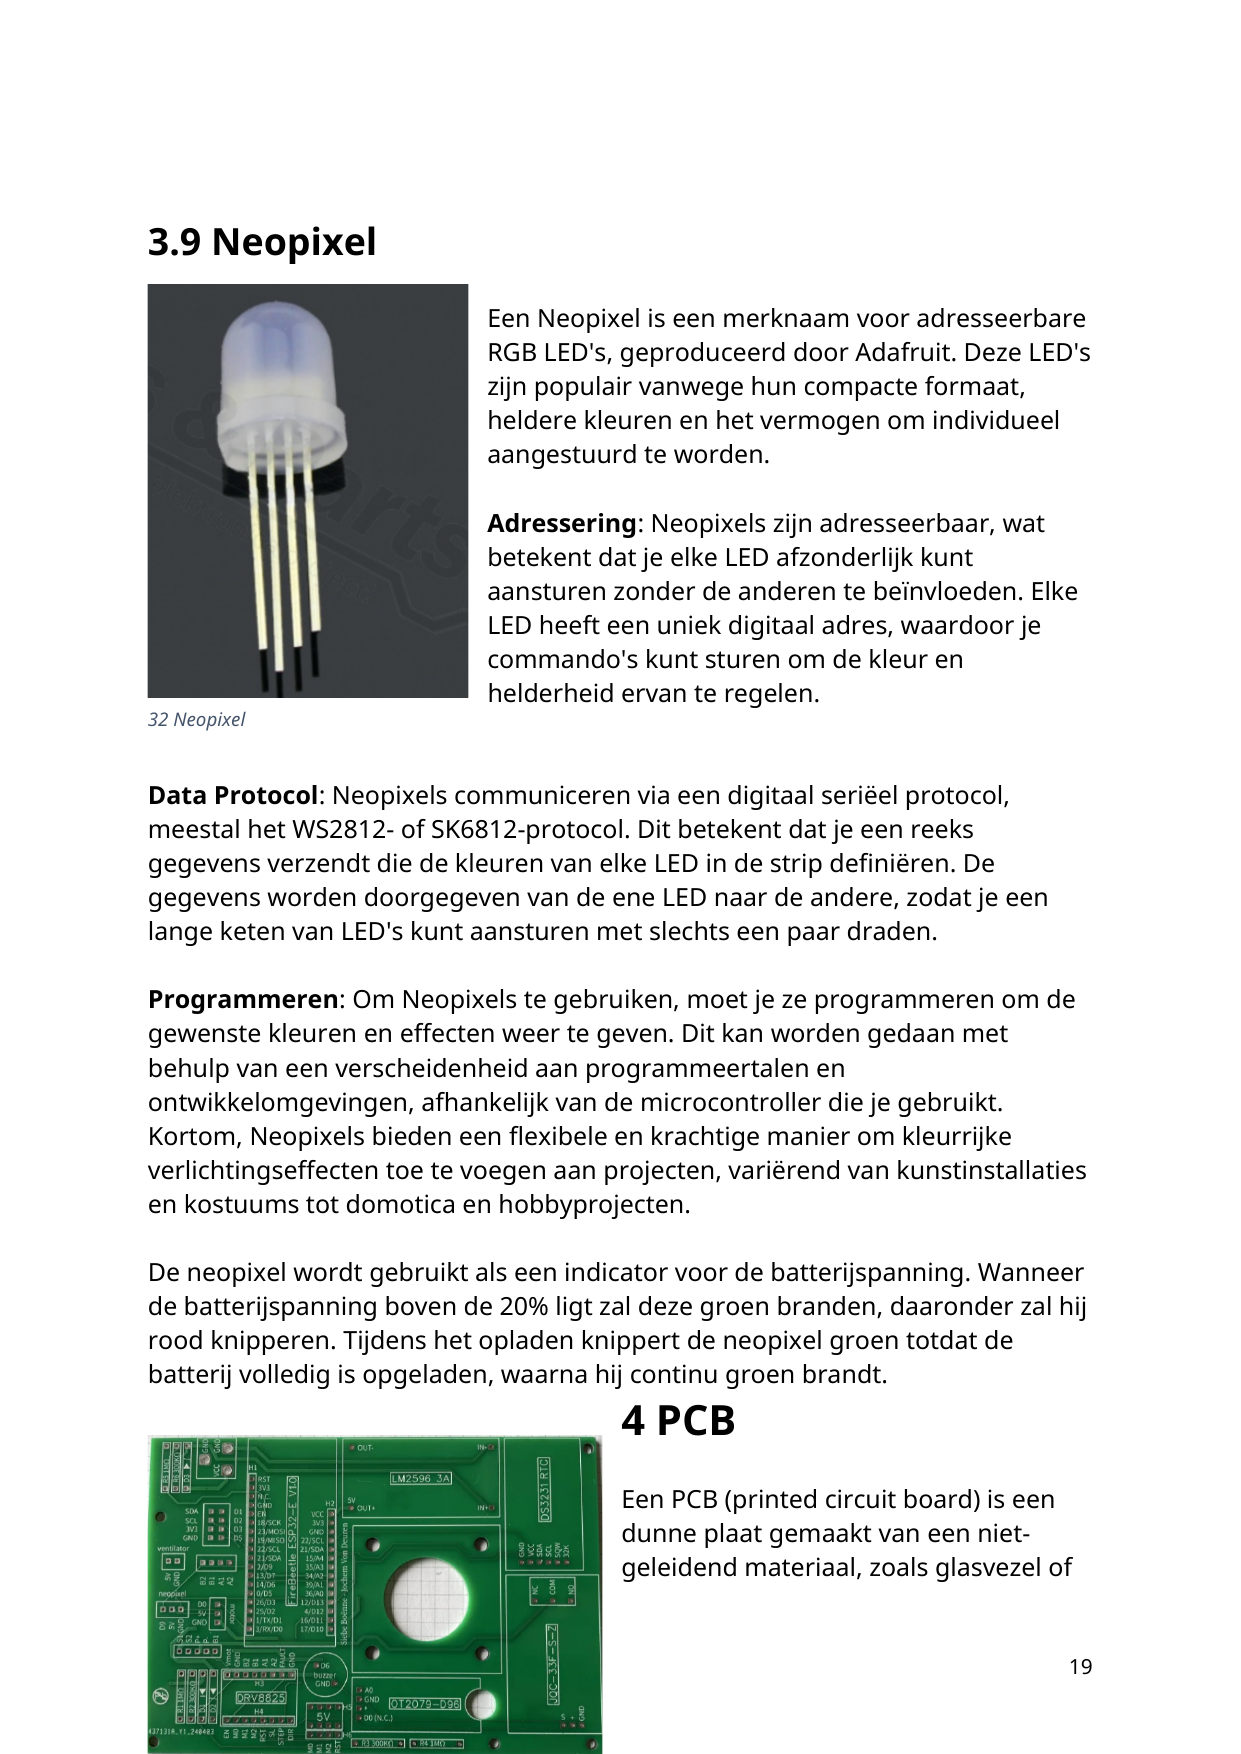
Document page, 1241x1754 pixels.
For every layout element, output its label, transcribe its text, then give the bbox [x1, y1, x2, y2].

text De neopixel wordt gebruikt als een indicator voor de batterijspanning. Wanneer de batterijspanning boven de 20% ligt zal deze groen branden, daaronder zal hij rood knipperen. Tijdens het opladen knippert de neopixel groen totdat de batterij volledig is opgeladen, waarna hij continu groen brandt. [148, 1254, 1093, 1391]
picture [147, 284, 469, 698]
text Data Protocol: Neopixels communiceren via een digitaal seriëel protocol, meestal het WS2812- of SK6812-protocol. Dit betekent dat je een reeks gegevens verzendt die de kleuren van elke LED in de strip definiëren. De gegevens worden doorgegeven van de ene LED naar de andere, zodat je een lange keten van LED's kunt aansturen met slechts een paar draden. [148, 778, 1093, 948]
text Programmeren: Om Neopixels te gebruiken, moet je ze programmeren om de gewenste kleuren en effecten weer te geven. Dit kan worden gedaan met behulp van een verscheidenheid aan programmeertalen en ontwikkelomgevingen, afhankelijk van de microcontroller die je gebruikt. [148, 982, 1093, 1118]
subtitle 4 PCB [148, 1391, 1093, 1448]
subtitle 3.9 Neopixel [148, 216, 1093, 267]
text Adressering: Neopixels zijn adresseerbaar, wat betekent dat je elke LED afzonderlijk kunt aansturen zonder de anderen te beïnvloeden. Elke LED heeft een uniek digitaal adres, waardoor je commando's kunt sturen om de kleur en helderheid ervan te regelen. [148, 505, 1093, 709]
text Kortom, Neopixels bieden een flexibele en krachtige manier om kleurrijke verlichtingseffecten toe te voegen aan projecten, variërend van kunstinstallaties en kostuums tot domotica en hobbyprojecten. [148, 1118, 1093, 1221]
text Een Neopixel is een merknaam voor adresseerbare RGB LED's, geproduceerd door Adafruit. Deze LED's zijn populair vanwege hun compacte formaat, heldere kleuren en het vermogen om individueel aangestuurd te worden. [469, 301, 1093, 471]
picture [147, 1435, 603, 1754]
